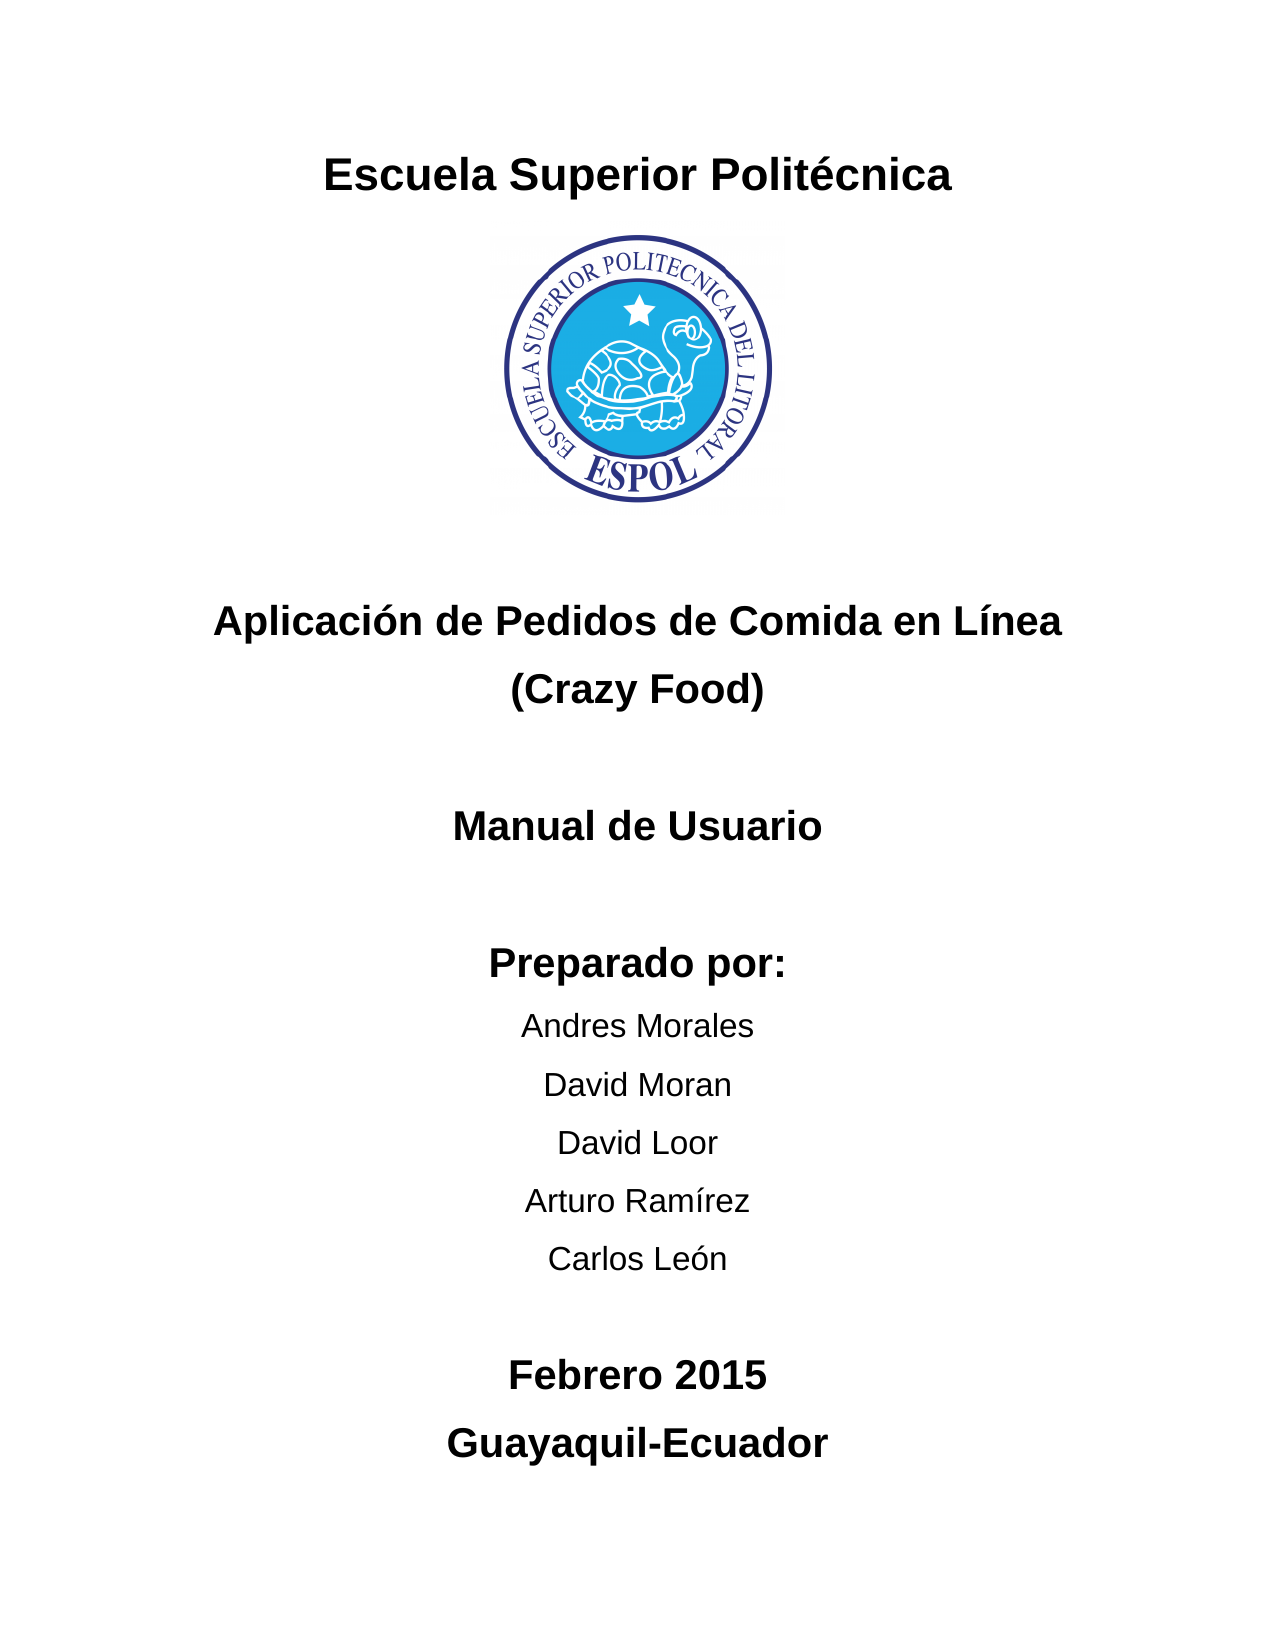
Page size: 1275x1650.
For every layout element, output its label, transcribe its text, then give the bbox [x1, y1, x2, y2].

text David Loor [177, 1123, 1098, 1161]
text David Moran [177, 1065, 1098, 1103]
text Escuela Superior Politécnica [177, 148, 1098, 200]
text Manual de Usuario [177, 802, 1098, 849]
text Febrero 2015 [177, 1350, 1098, 1398]
text Aplicación de Pedidos de Comida en Línea [177, 597, 1098, 644]
text Arturo Ramírez [177, 1181, 1098, 1219]
text Preparado por: [177, 938, 1098, 986]
text Andres Morales [177, 1007, 1098, 1045]
text Carlos León [177, 1239, 1098, 1277]
picture [490, 221, 785, 515]
text Guayaquil-Ecuador [177, 1418, 1098, 1466]
text (Crazy Food) [177, 665, 1098, 713]
